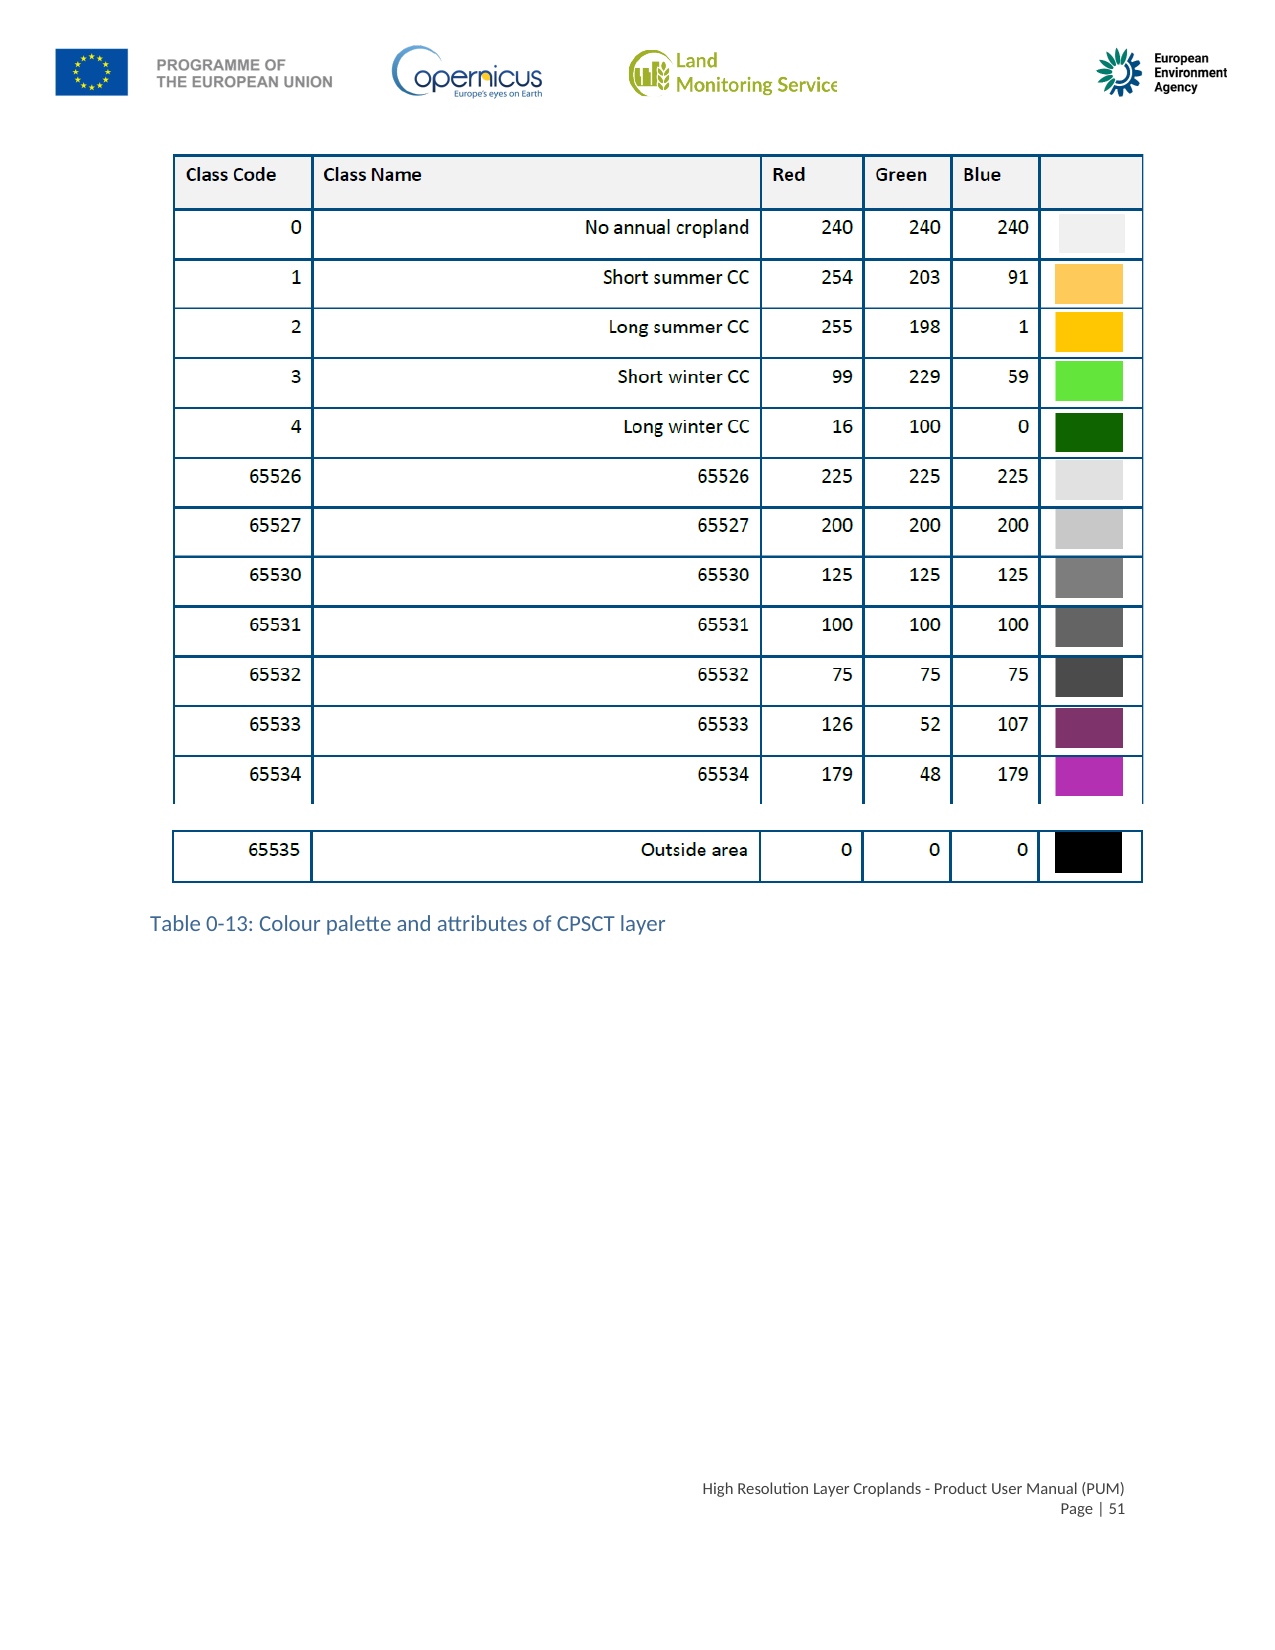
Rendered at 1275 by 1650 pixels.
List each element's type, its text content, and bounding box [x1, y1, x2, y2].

picture [371, 15, 560, 130]
picture [1094, 46, 1228, 97]
picture [628, 50, 837, 97]
picture [29, 21, 351, 124]
picture [168, 822, 1144, 884]
text Table 0-13: Colour palette and attributes of CPSCT layer [150, 909, 1125, 937]
picture [168, 150, 1144, 804]
